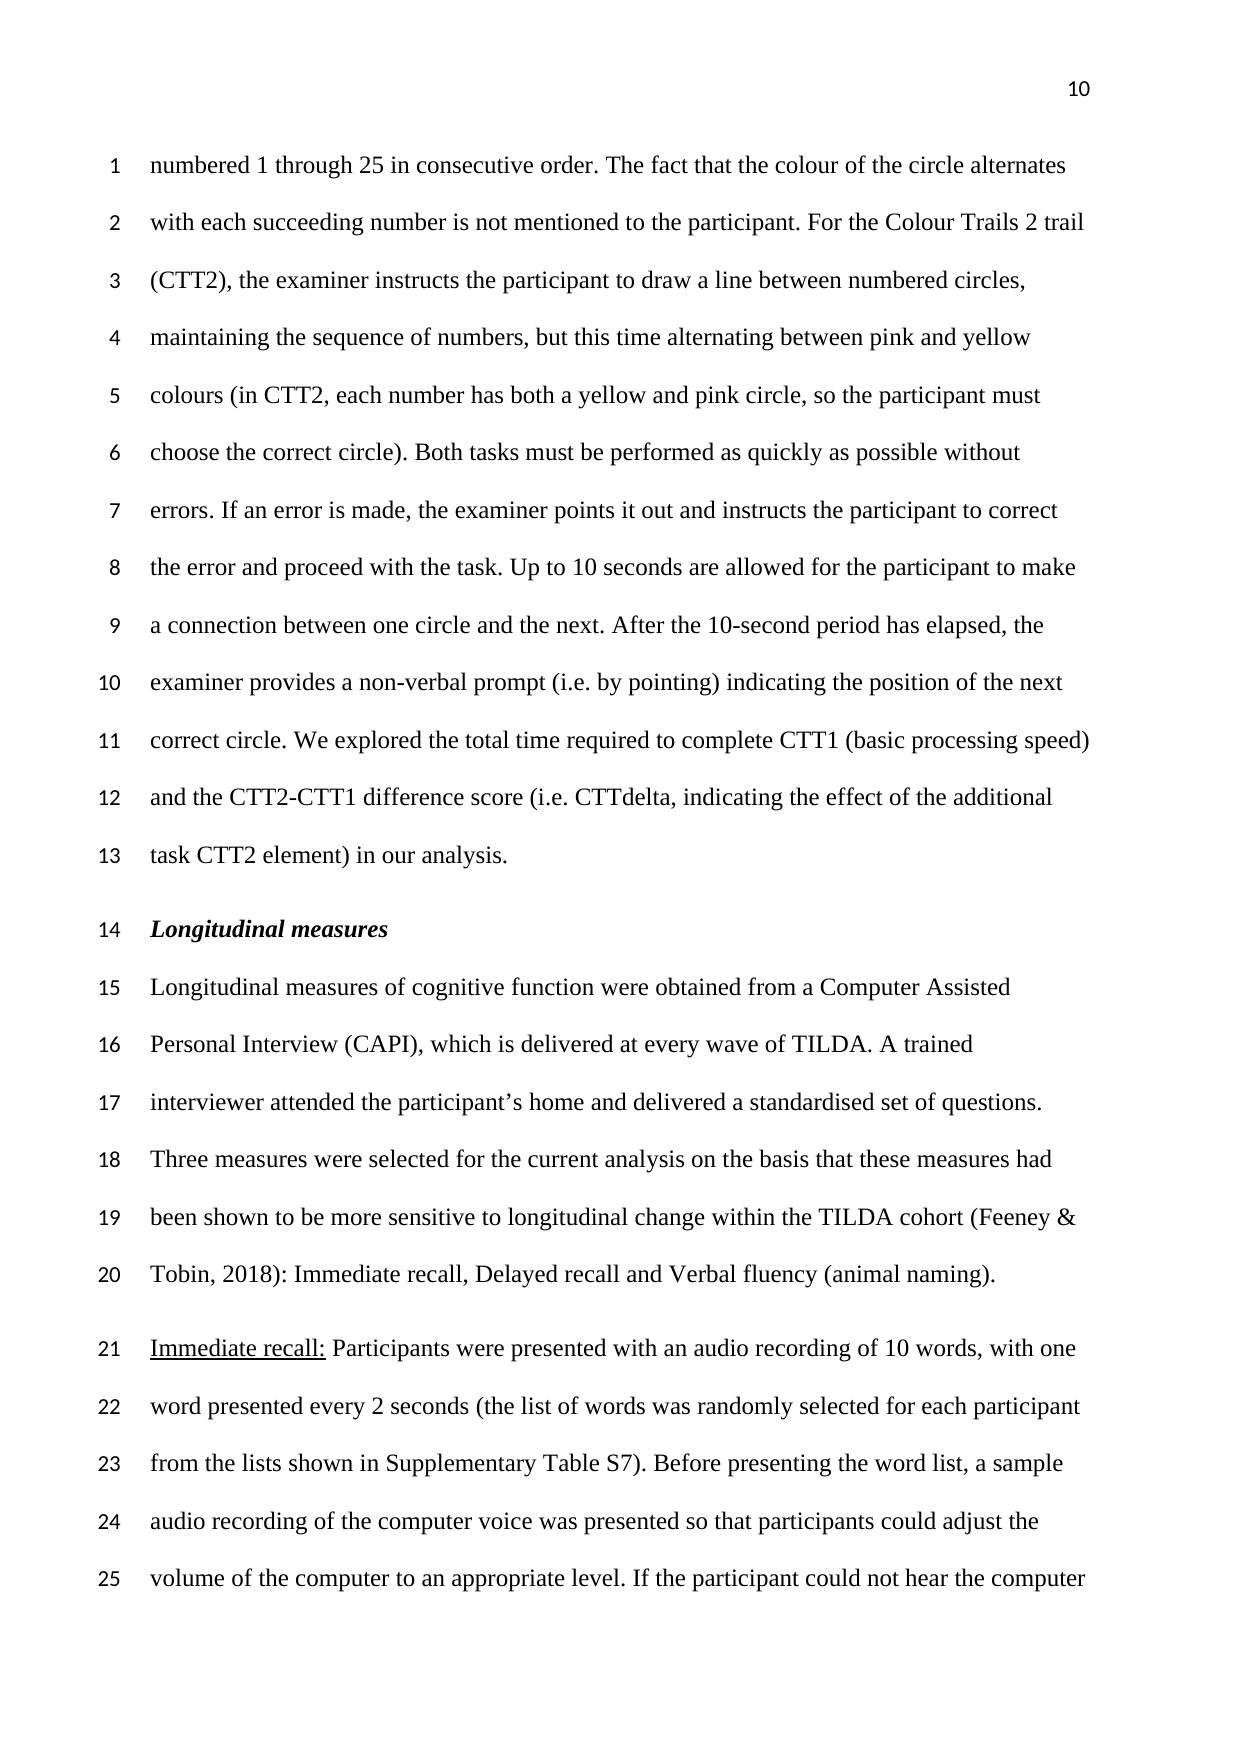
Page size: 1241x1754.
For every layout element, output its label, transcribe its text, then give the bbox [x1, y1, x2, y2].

text Longitudinal measures of cognitive function were obtained from a Computer Assisted Personal Interview (CAPI), which is delivered at every wave of TILDA. A trained interviewer attended the participant’s home and delivered a standardised set of questions. Three measures were selected for the current analysis on the basis that these measures had been shown to be more sensitive to longitudinal change within the TILDA cohort (Feeney & Tobin, 2018): Immediate recall, Delayed recall and Verbal fluency (animal naming). [150, 972, 1090, 1288]
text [150, 150, 1090, 869]
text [150, 1333, 1090, 1592]
text Longitudinal measures [150, 914, 1090, 943]
